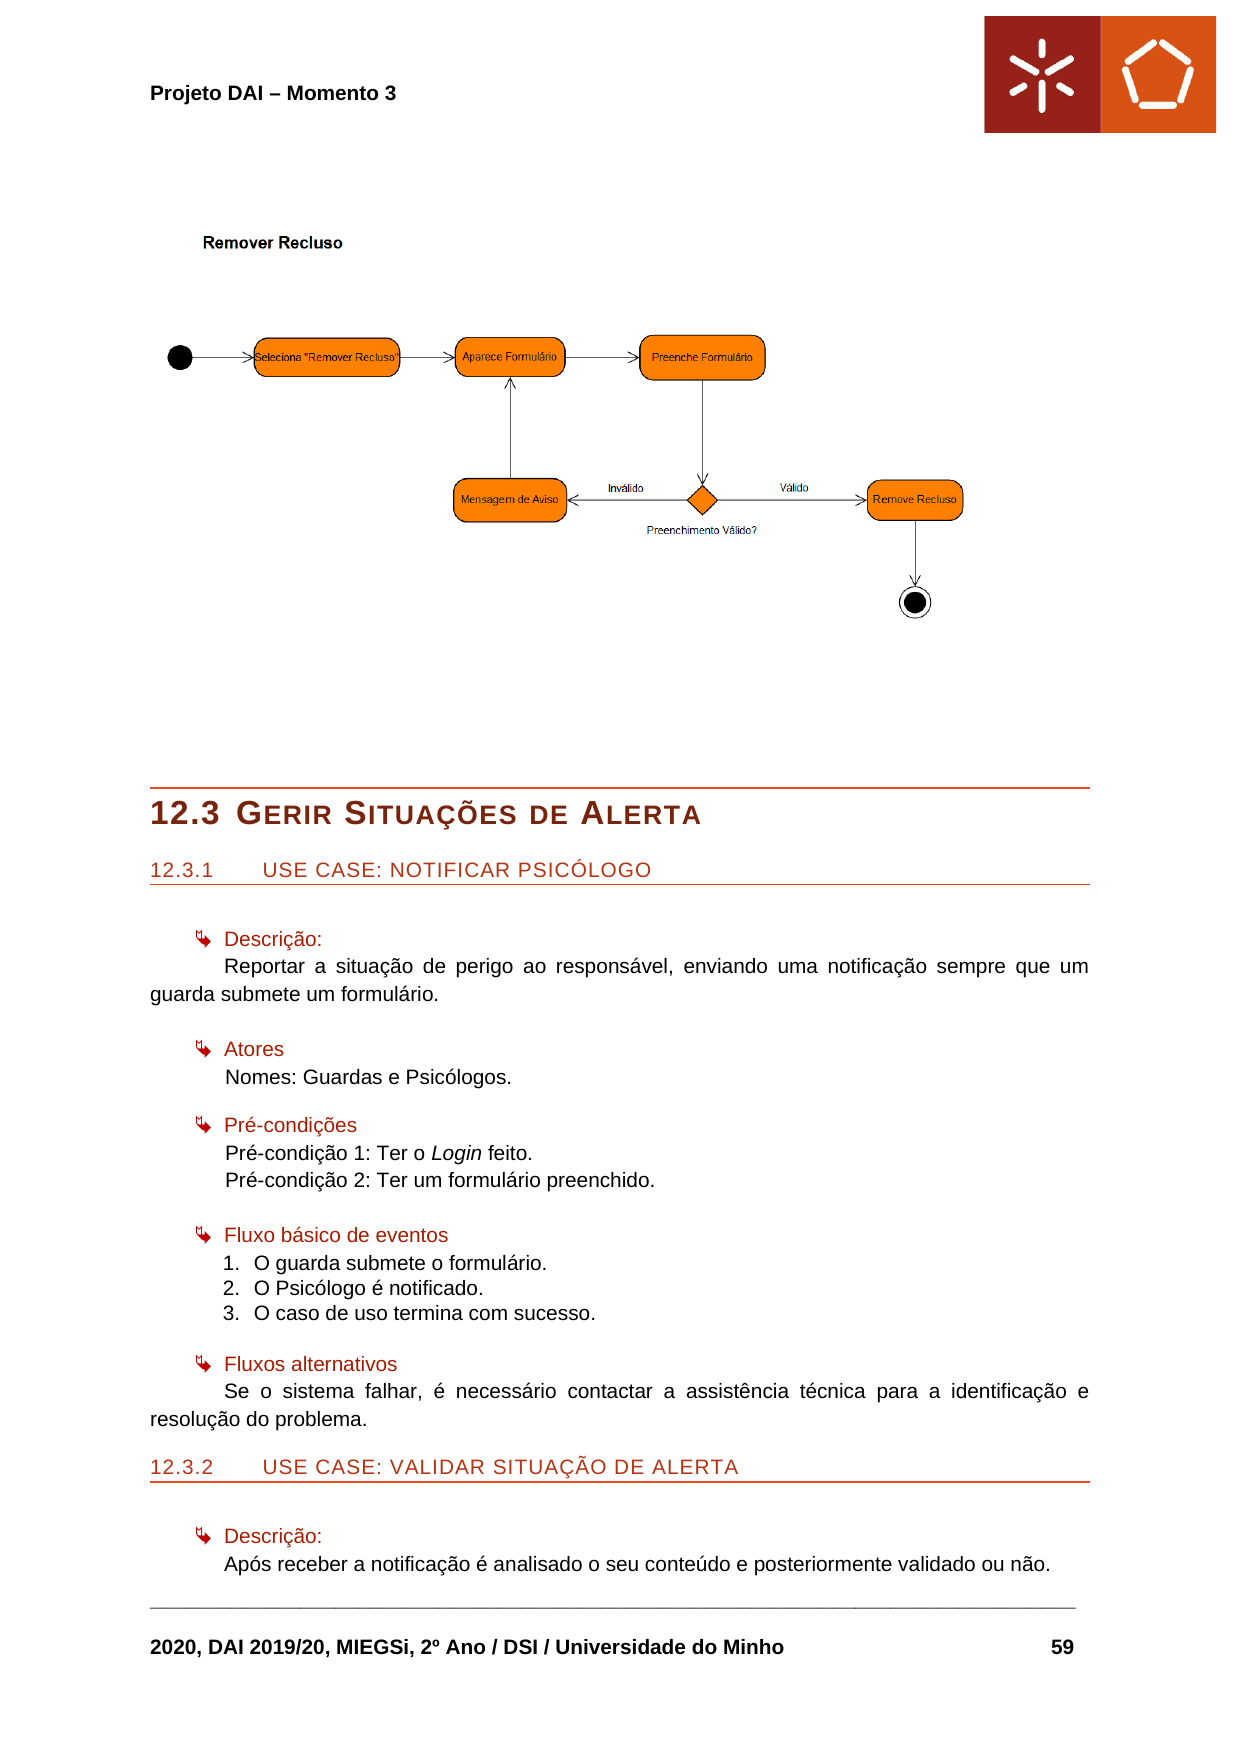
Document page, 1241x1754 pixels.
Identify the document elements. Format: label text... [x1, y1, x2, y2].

list O guarda submete o formulário. [223, 1251, 1090, 1274]
text Se o sistema falhar, é necessário contactar a assistência técnica para a identificação e resolução do problema. [150, 1379, 1090, 1431]
subtitle Use case: Notificar Psicólogo [150, 858, 1090, 884]
text Pré-condição 1: Ter o Login feito. [150, 1140, 1090, 1164]
list O caso de uso termina com sucesso. [223, 1301, 1090, 1325]
subtitle Gerir Situações de Alerta [150, 789, 1090, 831]
picture [984, 16, 1217, 133]
list Atores [194, 1037, 1090, 1061]
list Pré-condições [194, 1113, 1090, 1137]
text Reportar a situação de perigo ao responsável, enviando uma notificação sempre que um guarda submete um formulário. [150, 954, 1090, 1006]
list Descrição: [194, 927, 1090, 951]
list O Psicólogo é notificado. [223, 1276, 1090, 1300]
subtitle Use case: Validar Situação de Alerta [150, 1455, 1090, 1481]
list Descrição: [194, 1524, 1090, 1548]
text Pré-condição 2: Ter um formulário preenchido. [150, 1168, 1090, 1192]
list Fluxo básico de eventos [194, 1223, 1090, 1247]
text Após receber a notificação é analisado o seu conteúdo e posteriormente validado ou não. [150, 1552, 1090, 1576]
picture [150, 226, 1091, 704]
text Nomes: Guardas e Psicólogos. [150, 1064, 1090, 1088]
list Fluxos alternativos [194, 1352, 1090, 1376]
